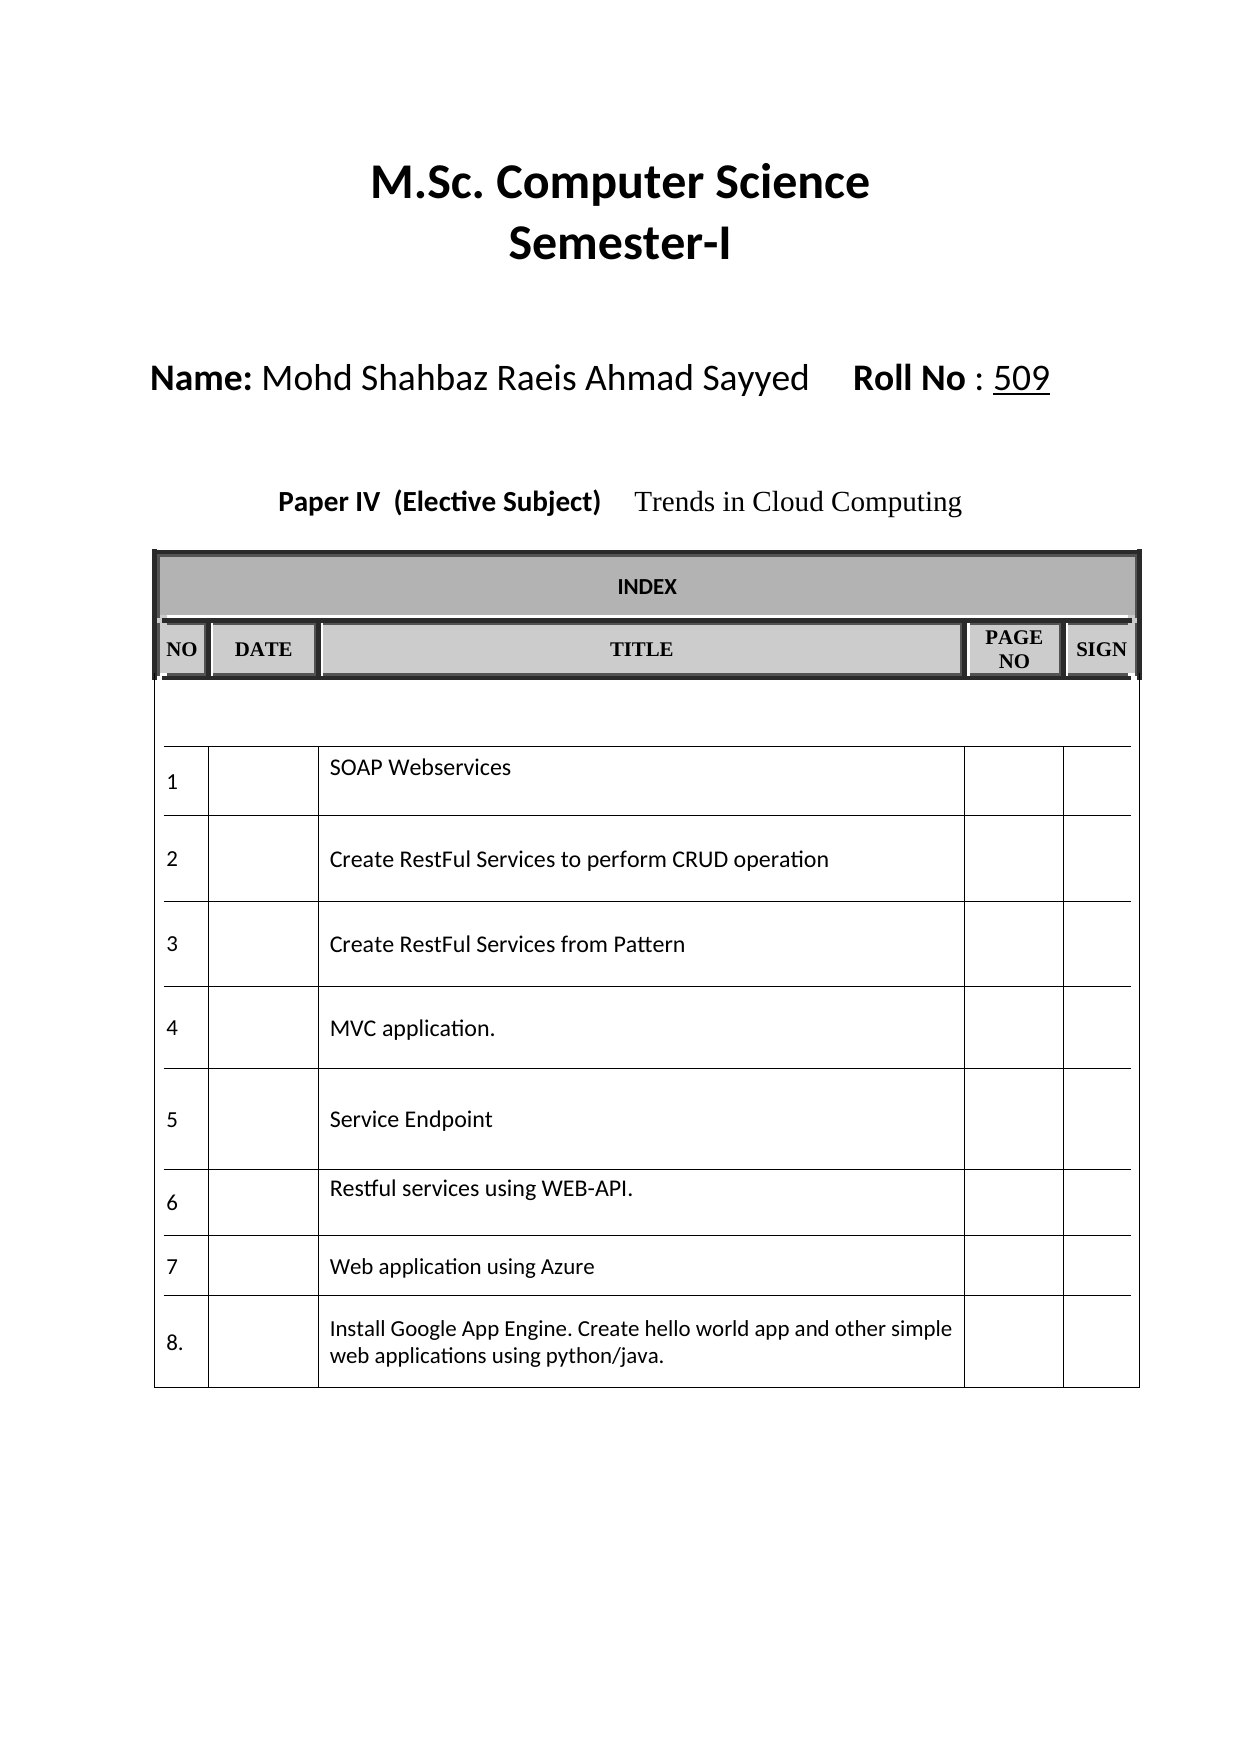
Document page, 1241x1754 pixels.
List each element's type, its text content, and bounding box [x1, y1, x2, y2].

table_cell Web application using Azure [319, 1236, 964, 1295]
table_cell SIGN [1068, 615, 1137, 673]
table_cell PAGE NO [970, 625, 1059, 673]
table_cell [965, 1170, 1063, 1235]
table_cell [965, 1236, 1063, 1295]
table_cell 1 [155, 746, 208, 815]
table_cell 7 [155, 1235, 208, 1295]
table_cell Create RestFul Services from Pattern [319, 902, 964, 986]
table_cell [965, 1296, 1063, 1387]
table_cell Restful services using WEB-API. [319, 1170, 964, 1235]
table_cell DATE [213, 625, 314, 673]
table_cell [209, 747, 318, 815]
table_cell [209, 987, 318, 1068]
table_cell [1064, 1295, 1139, 1387]
table_cell 4 [155, 986, 208, 1068]
table_cell [1064, 1235, 1139, 1295]
table_cell TITLE [323, 625, 960, 673]
table_cell Service Endpoint [319, 1069, 964, 1169]
table_cell [209, 902, 318, 986]
table_cell MVC application. [319, 987, 964, 1068]
table_cell [965, 747, 1063, 815]
table_cell Create RestFul Services to perform CRUD operation [319, 816, 964, 901]
table_cell [155, 673, 1139, 746]
table_cell 6 [155, 1169, 208, 1235]
table_cell [1064, 986, 1139, 1068]
table_cell [965, 902, 1063, 986]
table_cell [1064, 901, 1139, 986]
text M.Sc. Computer Science [150, 150, 1090, 211]
table_cell [209, 816, 318, 901]
table_cell 8. [155, 1295, 208, 1387]
table_cell [209, 1069, 318, 1169]
table_cell [1064, 815, 1139, 901]
text Semester-I [150, 211, 1090, 272]
table_header INDEX [160, 557, 1135, 615]
table_cell [965, 987, 1063, 1068]
table_cell [1064, 1068, 1139, 1169]
table_cell 3 [155, 901, 208, 986]
table_cell 5 [155, 1068, 208, 1169]
table_cell [965, 1069, 1063, 1169]
table_cell [209, 1296, 318, 1387]
text Paper IV (Elective Subject) Trends in Cloud Computing [150, 483, 1090, 519]
table_cell [1064, 746, 1139, 815]
table_cell [209, 1236, 318, 1295]
table_cell NO [157, 615, 204, 673]
table_cell 2 [155, 815, 208, 901]
table_cell SOAP Webservices [319, 747, 964, 815]
text Name: Mohd Shahbaz Raeis Ahmad Sayyed Roll No : 509 [150, 353, 1090, 399]
table_cell [1064, 1169, 1139, 1235]
table_cell [965, 816, 1063, 901]
table_cell Install Google App Engine. Create hello world app and other simple web applications using python/java. [319, 1296, 964, 1387]
table_cell [209, 1170, 318, 1235]
